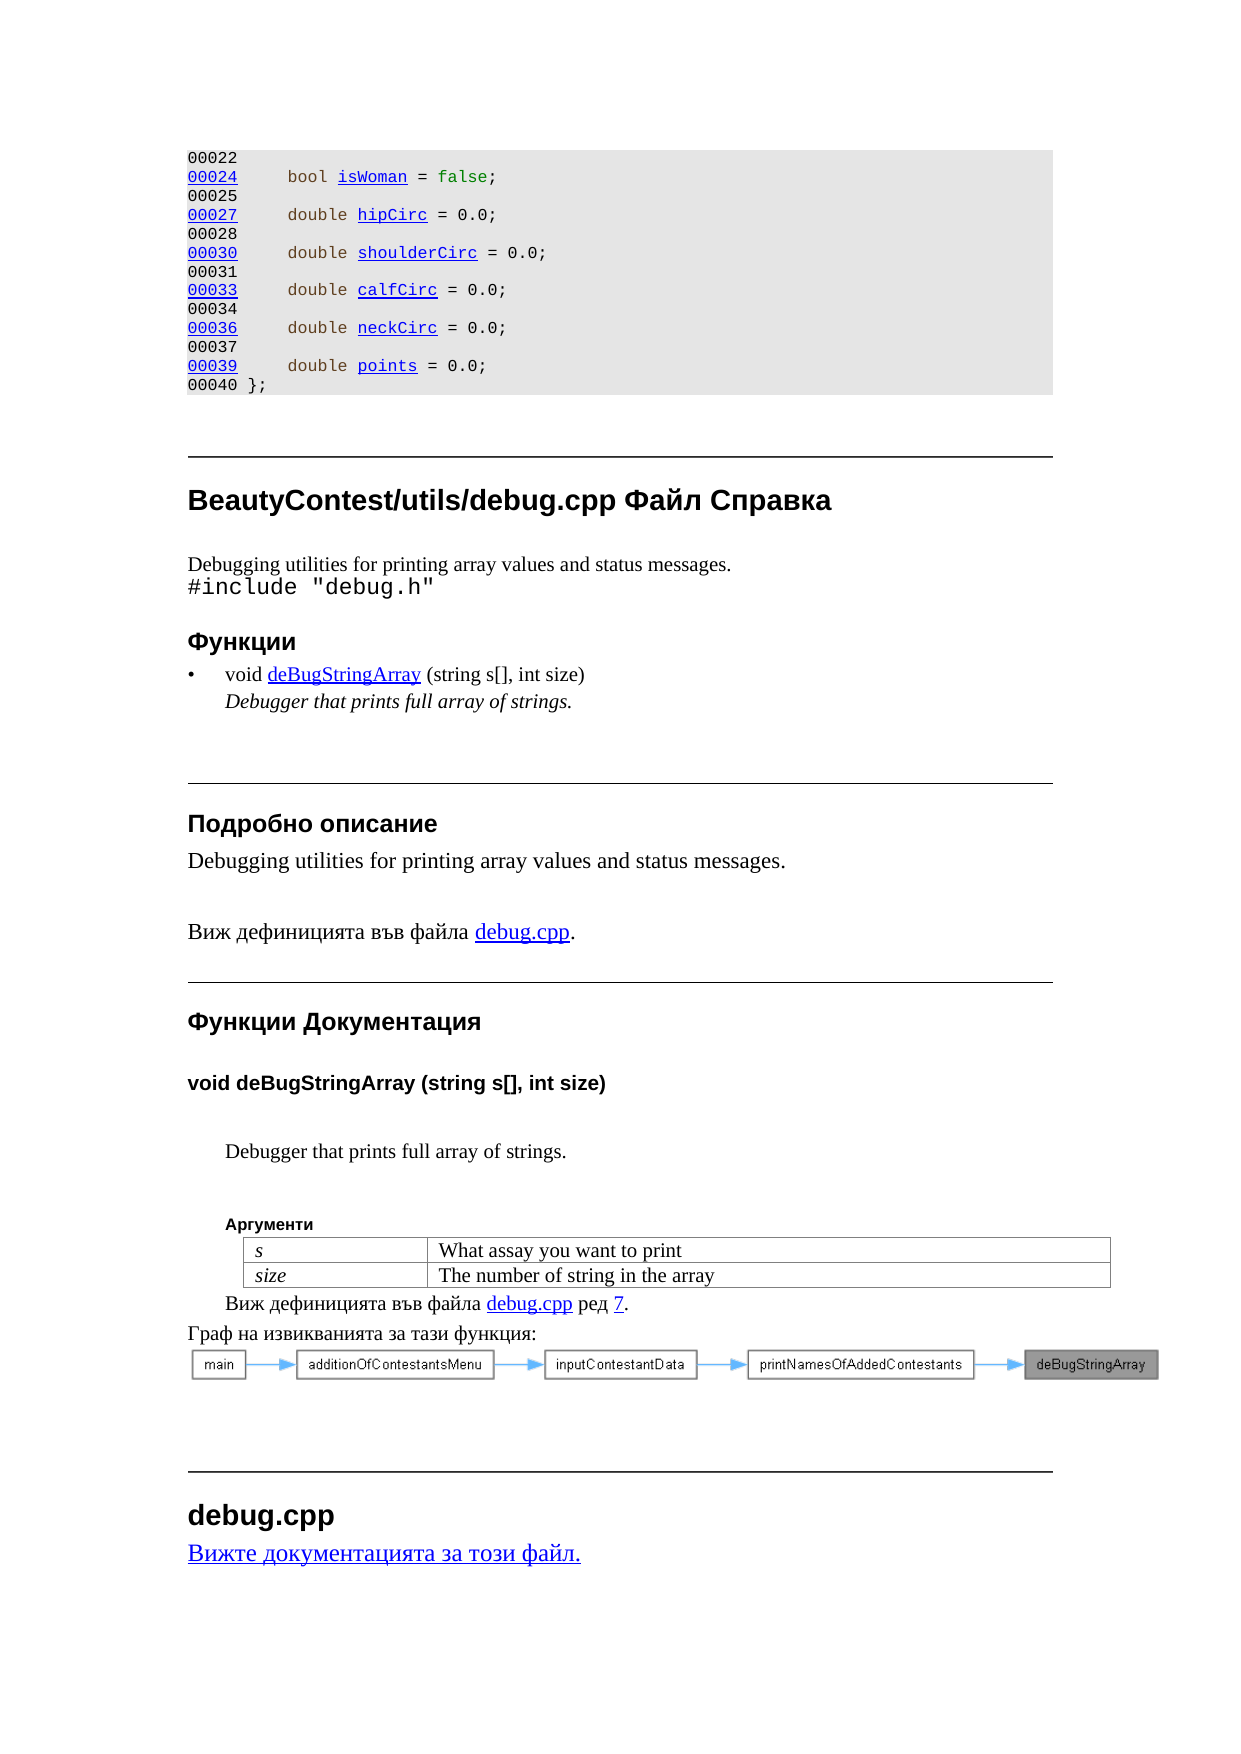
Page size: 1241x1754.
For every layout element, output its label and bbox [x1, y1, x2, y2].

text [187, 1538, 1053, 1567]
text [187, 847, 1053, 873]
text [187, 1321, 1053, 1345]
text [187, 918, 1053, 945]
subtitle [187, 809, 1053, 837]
picture [187, 1345, 1163, 1384]
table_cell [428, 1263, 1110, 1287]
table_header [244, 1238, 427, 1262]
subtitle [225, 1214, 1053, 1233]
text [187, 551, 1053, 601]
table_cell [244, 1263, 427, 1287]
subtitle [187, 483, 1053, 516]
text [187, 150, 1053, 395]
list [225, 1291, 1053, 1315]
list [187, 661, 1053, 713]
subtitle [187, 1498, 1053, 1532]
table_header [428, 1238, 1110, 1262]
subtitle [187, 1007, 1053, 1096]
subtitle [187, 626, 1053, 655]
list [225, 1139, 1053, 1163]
